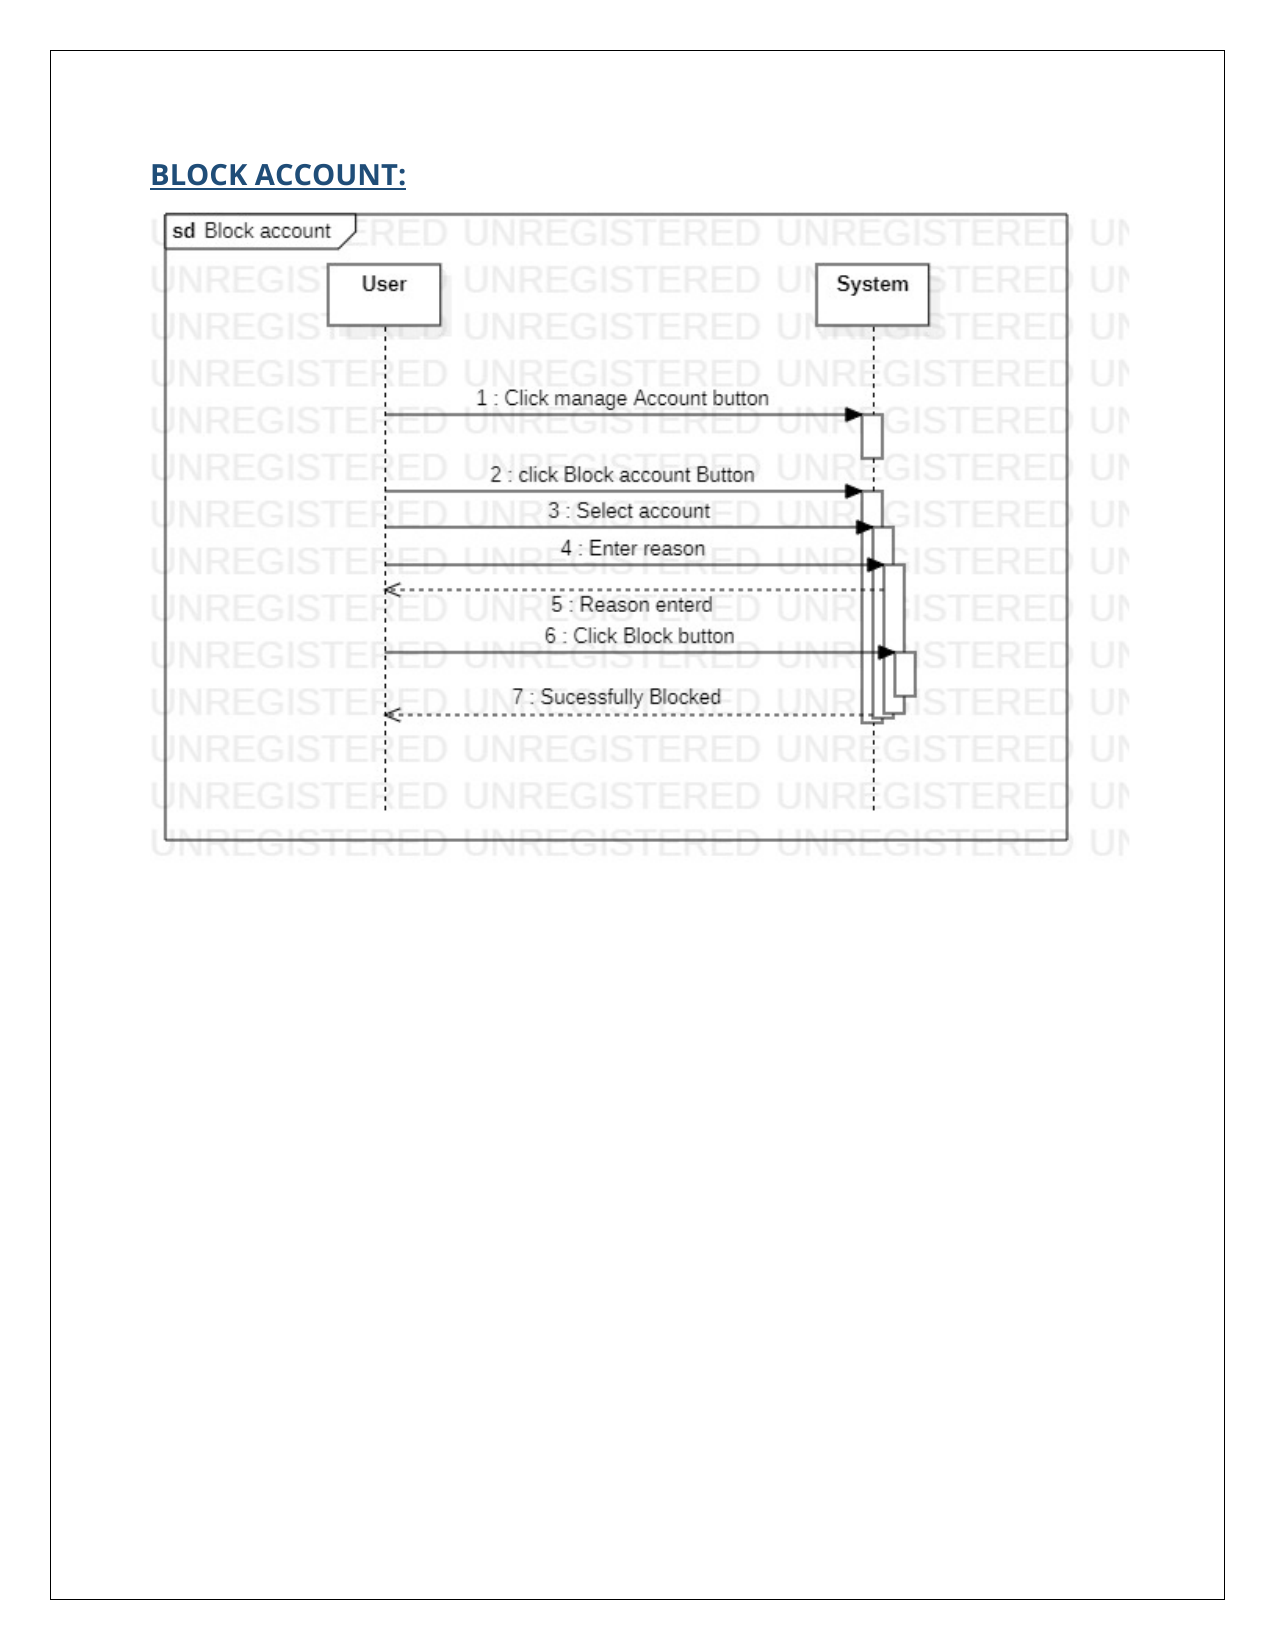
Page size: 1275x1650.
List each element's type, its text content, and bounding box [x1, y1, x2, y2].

subtitle BLOCK ACCOUNT: [150, 154, 1125, 194]
picture [150, 199, 1130, 903]
